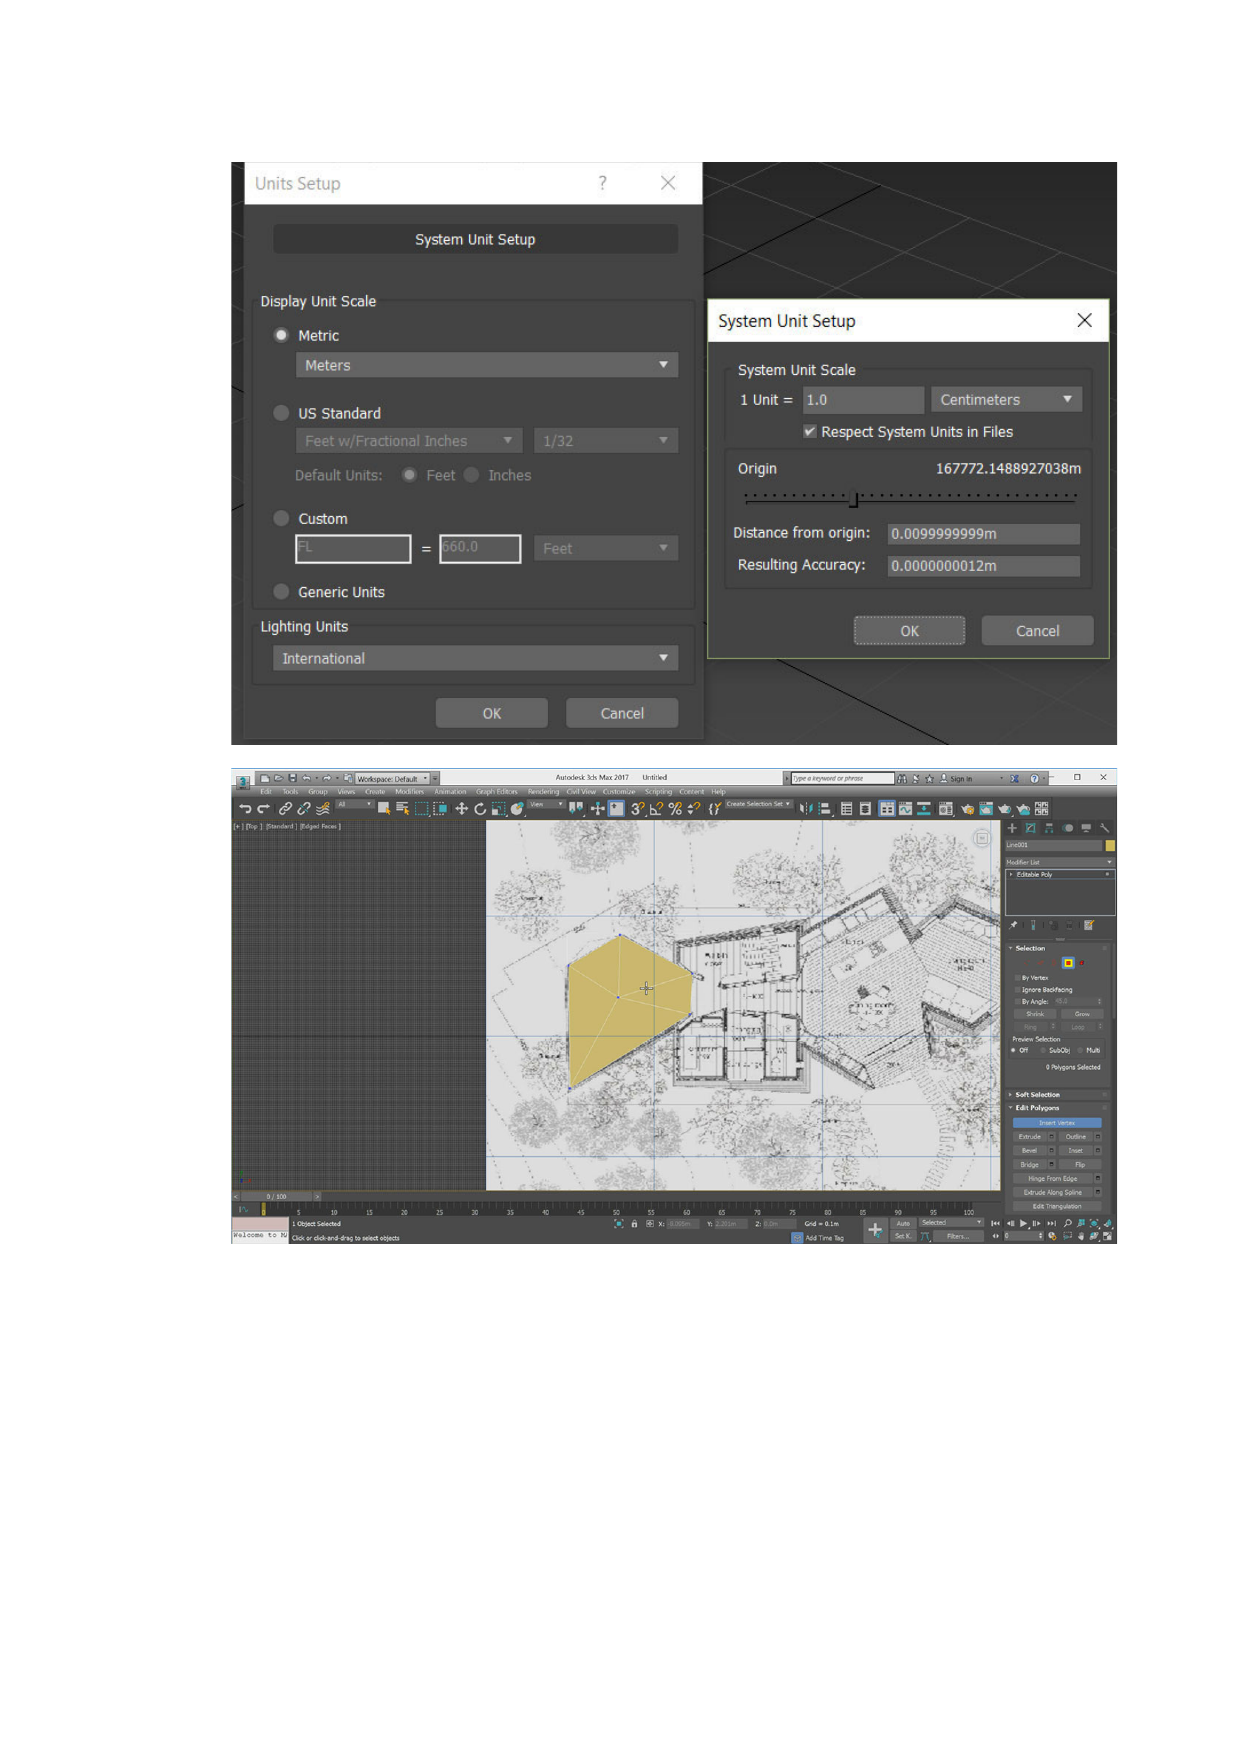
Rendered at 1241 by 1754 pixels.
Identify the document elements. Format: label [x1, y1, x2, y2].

picture [231, 162, 1118, 745]
picture [231, 768, 1118, 1244]
